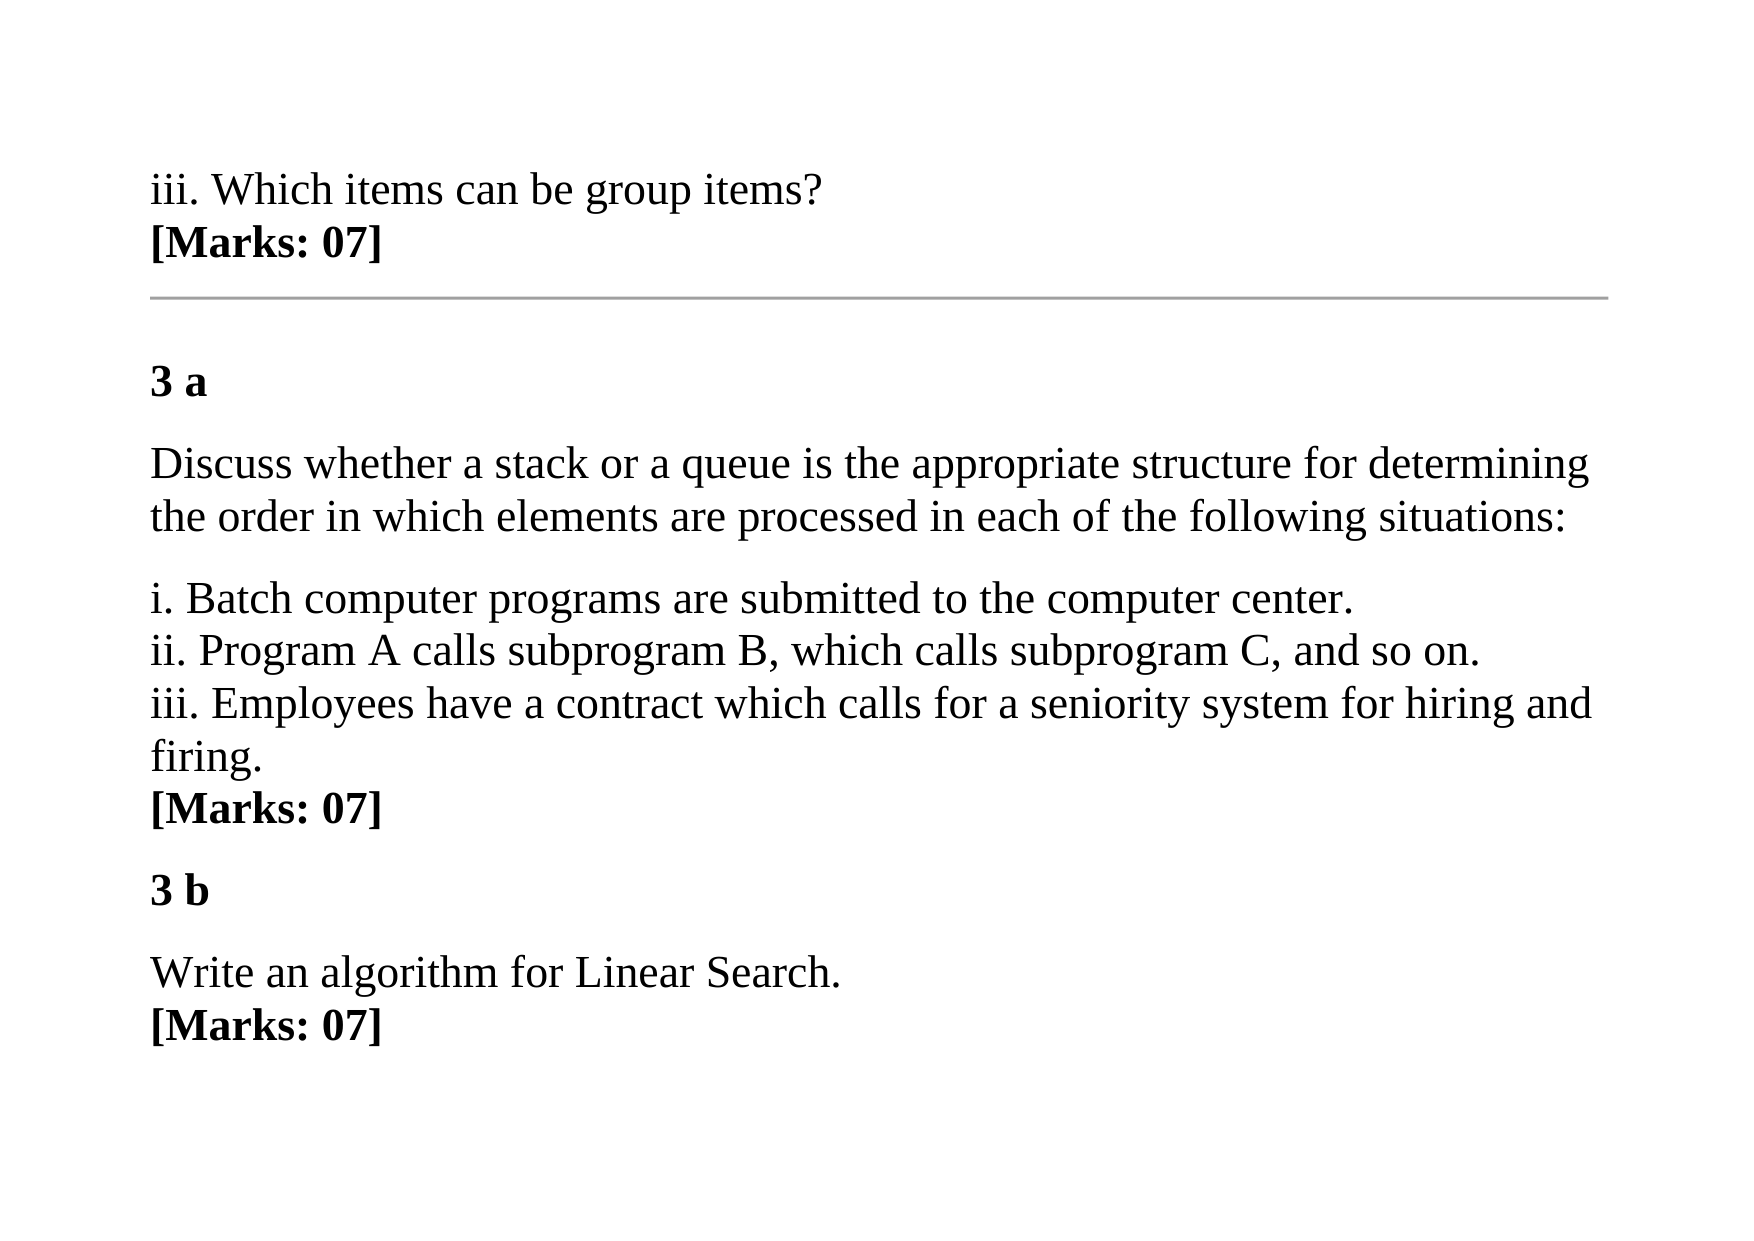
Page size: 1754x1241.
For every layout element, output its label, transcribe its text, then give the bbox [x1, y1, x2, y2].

text 3 b [150, 863, 1608, 916]
text 3 a [150, 354, 1608, 406]
text Write an algorithm for Linear Search. [Marks: 07] [150, 945, 1608, 1050]
text i. Batch computer programs are submitted to the computer center. ii. Program A calls subprogram B, which calls subprogram C, and so on. iii. Employees have a contract which calls for a seniority system for hiring and firing. [Marks: 07] [150, 570, 1608, 834]
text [150, 162, 1608, 267]
text Discuss whether a stack or a queue is the appropriate structure for determining the order in which elements are processed in each of the following situations: [150, 436, 1608, 541]
